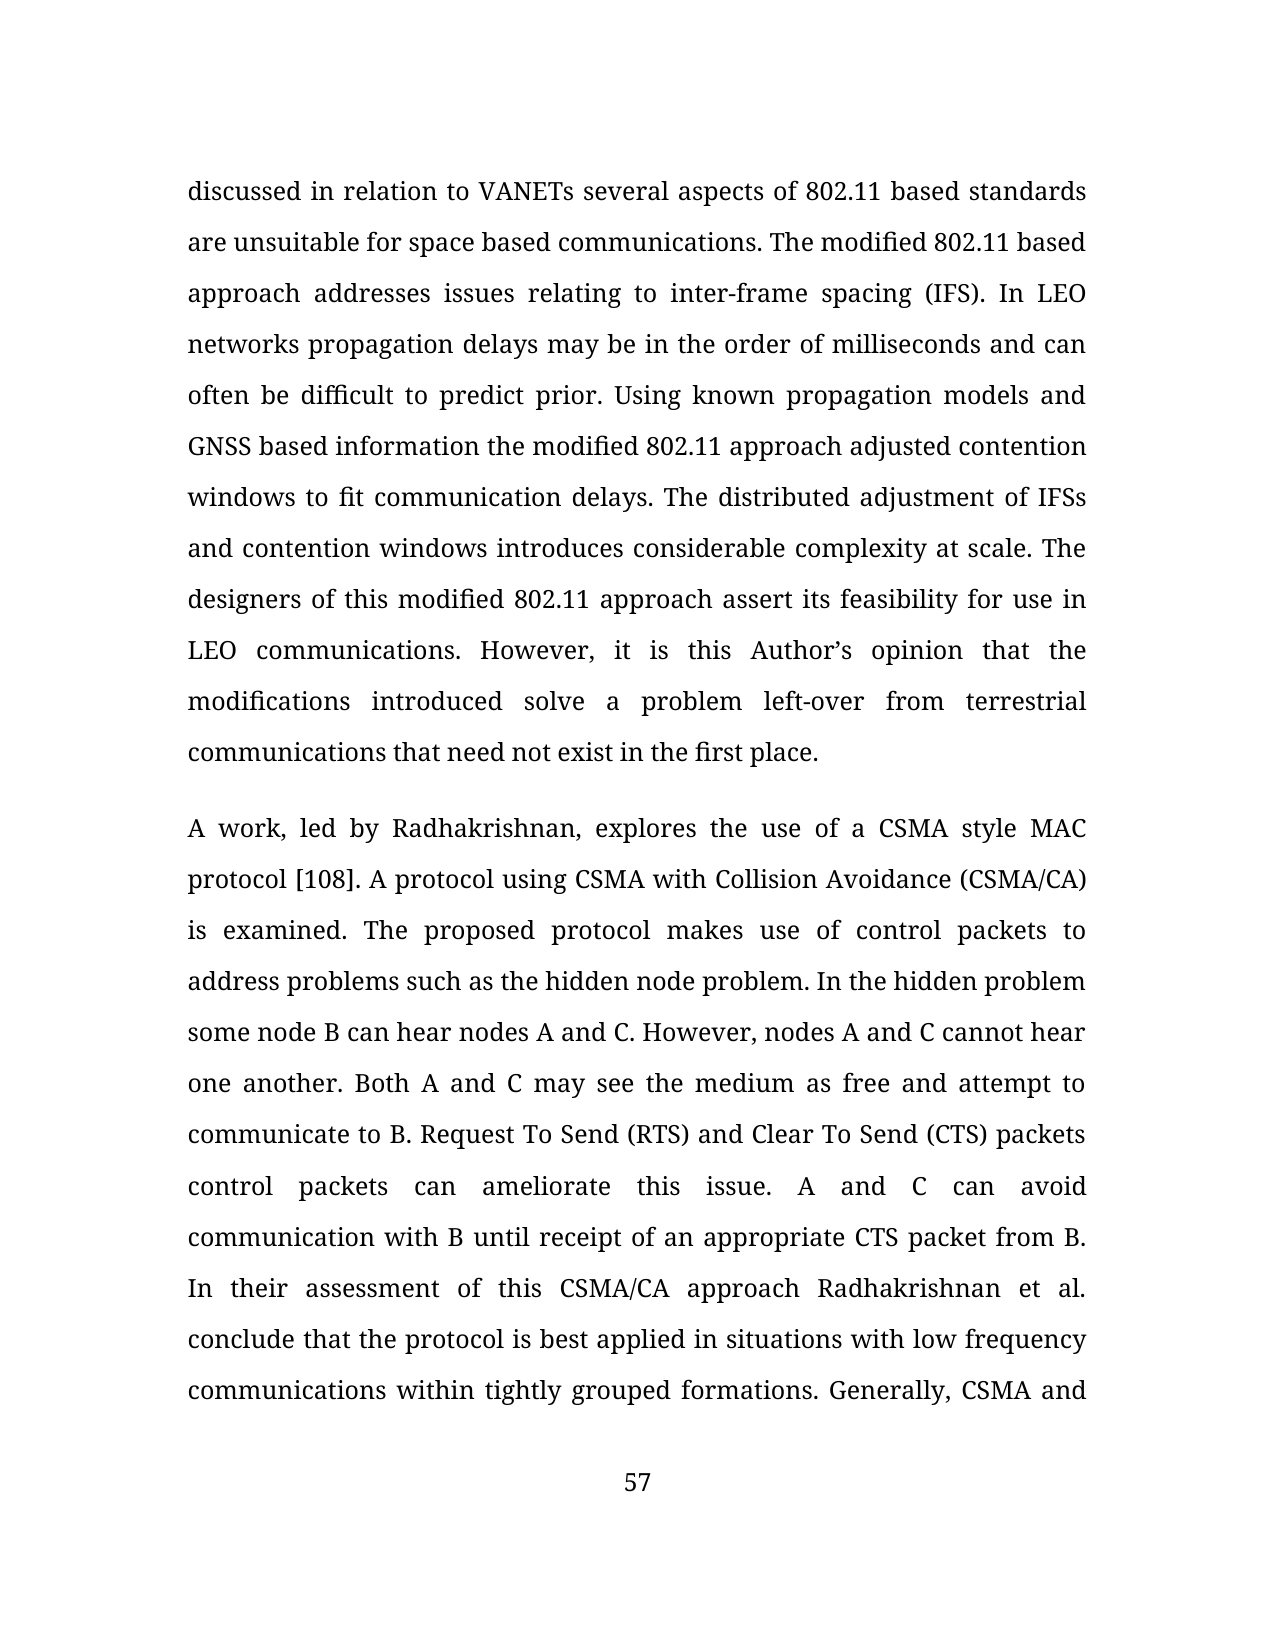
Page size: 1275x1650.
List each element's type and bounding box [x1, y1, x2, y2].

text [187, 173, 1087, 769]
text [187, 811, 1087, 1406]
